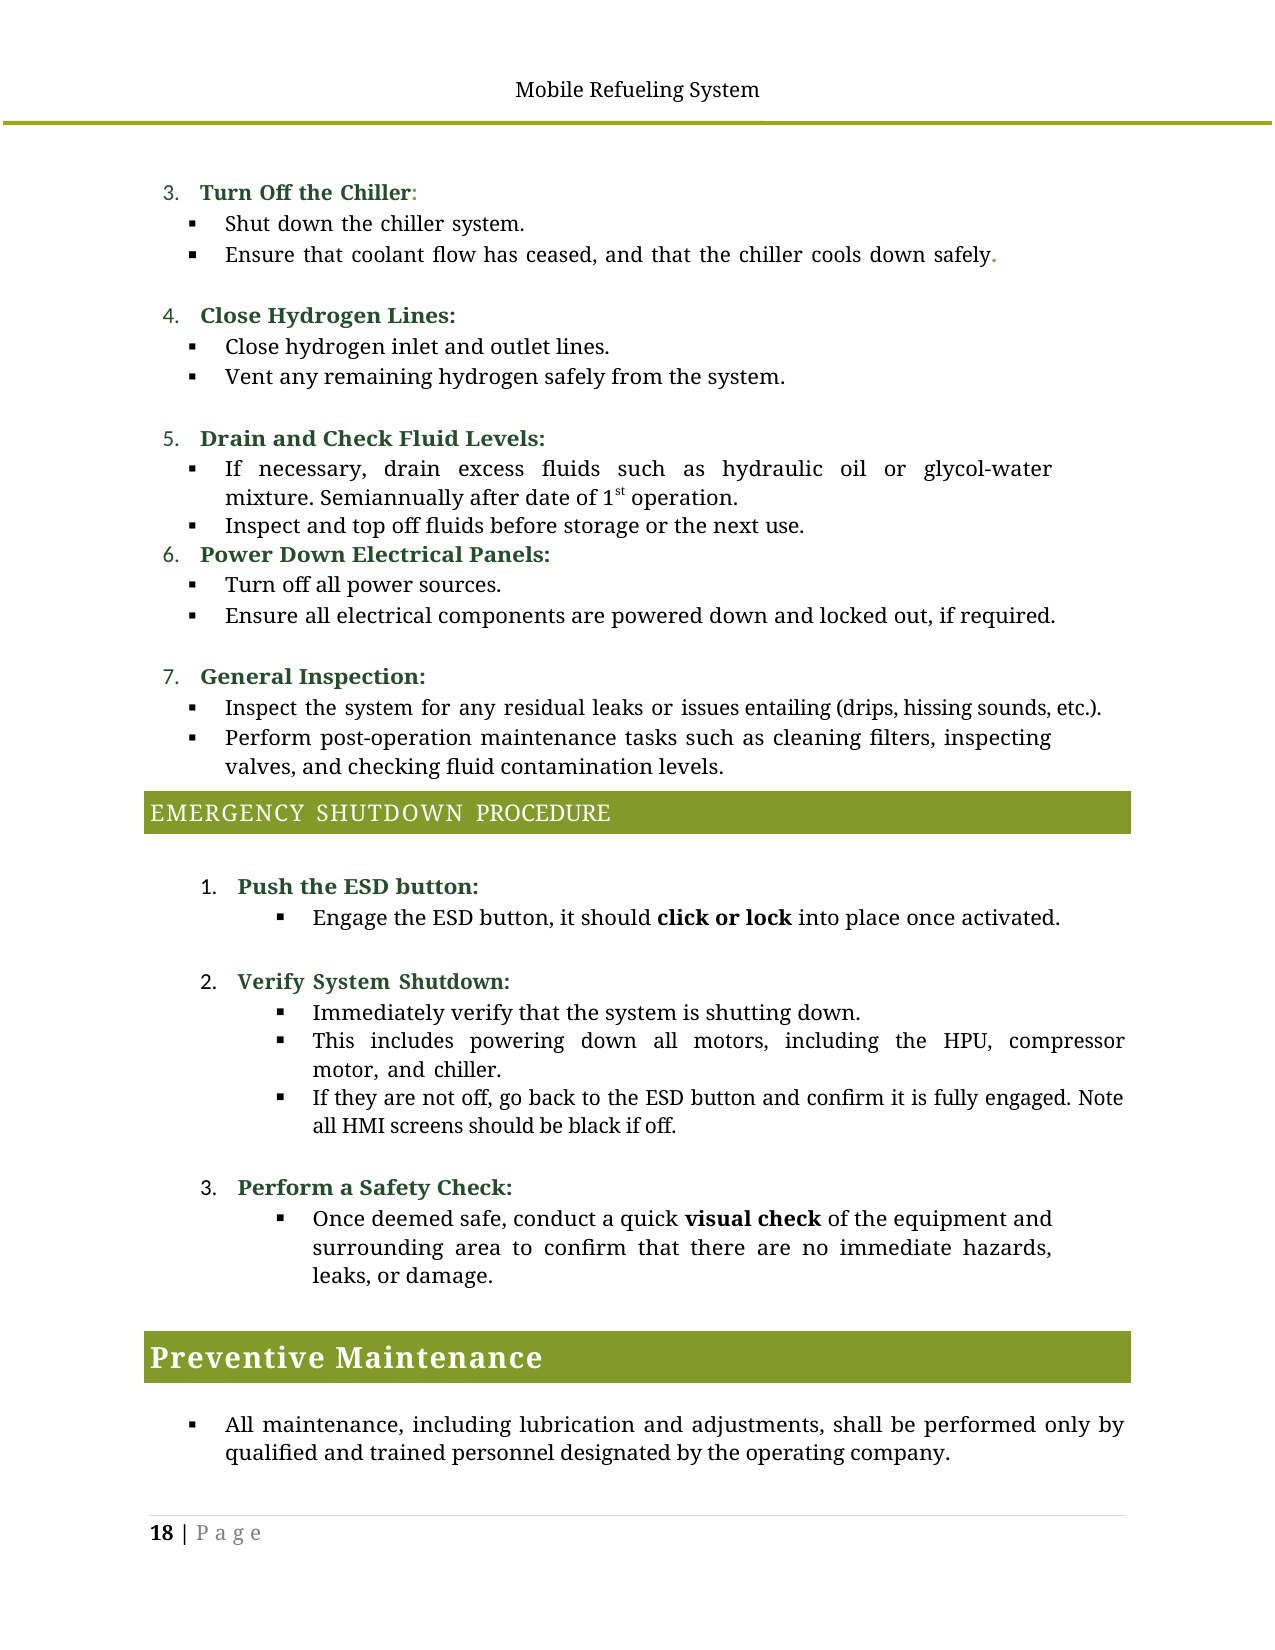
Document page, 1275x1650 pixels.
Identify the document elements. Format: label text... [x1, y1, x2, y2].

list Engage the ESD button, it should click or lock into place once activated. [275, 903, 1125, 932]
list Perform post-operation maintenance tasks such as cleaning filters, inspecting valves, and checking fluid contamination levels. [187, 723, 1053, 780]
list Inspect and top off fluids before storage or the next use. [187, 511, 1125, 540]
list All maintenance, including lubrication and adjustments, shall be performed only by qualified and trained personnel designated by the operating company. [187, 1410, 1125, 1467]
list Power Down Electrical Panels: [162, 540, 1125, 568]
list Immediately verify that the system is shutting down. [275, 998, 1125, 1026]
list If they are not off, go back to the ESD button and confirm it is fully engaged. Note all HMI screens should be black if off. [275, 1083, 1125, 1140]
list If necessary, drain excess fluids such as hydraulic oil or glycol-water mixture. Semiannually after date of 1st operation. [187, 454, 1053, 511]
list Push the ESD button: [200, 872, 1125, 901]
list Perform a Safety Check: [200, 1173, 1125, 1202]
list General Inspection: [162, 662, 1125, 691]
list Turn Off the Chiller: [162, 178, 1125, 207]
list This includes powering down all motors, including the HPU, compressor motor, and chiller. [275, 1026, 1125, 1083]
subtitle Emergency shutdown procedure [150, 797, 1125, 828]
list Verify System Shutdown: [200, 967, 1125, 996]
list Drain and Check Fluid Levels: [162, 424, 1125, 452]
list Vent any remaining hydrogen safely from the system. [187, 362, 1125, 391]
list Ensure all electrical components are powered down and locked out, if required. [187, 601, 1125, 629]
text Preventive Maintenance [150, 1337, 1125, 1377]
list Shut down the chiller system. [187, 209, 1125, 238]
list Once deemed safe, conduct a quick visual check of the equipment and surrounding area to confirm that there are no immediate hazards, leaks, or damage. [275, 1204, 1053, 1289]
list Close hydrogen inlet and outlet lines. [187, 332, 1125, 360]
list Close Hydrogen Lines: [162, 301, 1125, 329]
list Inspect the system for any residual leaks or issues entailing (drips, hissing sounds, etc.). [187, 693, 1125, 721]
list Ensure that coolant flow has ceased, and that the chiller cools down safely. [187, 240, 1125, 268]
list Turn off all power sources. [187, 570, 1125, 599]
